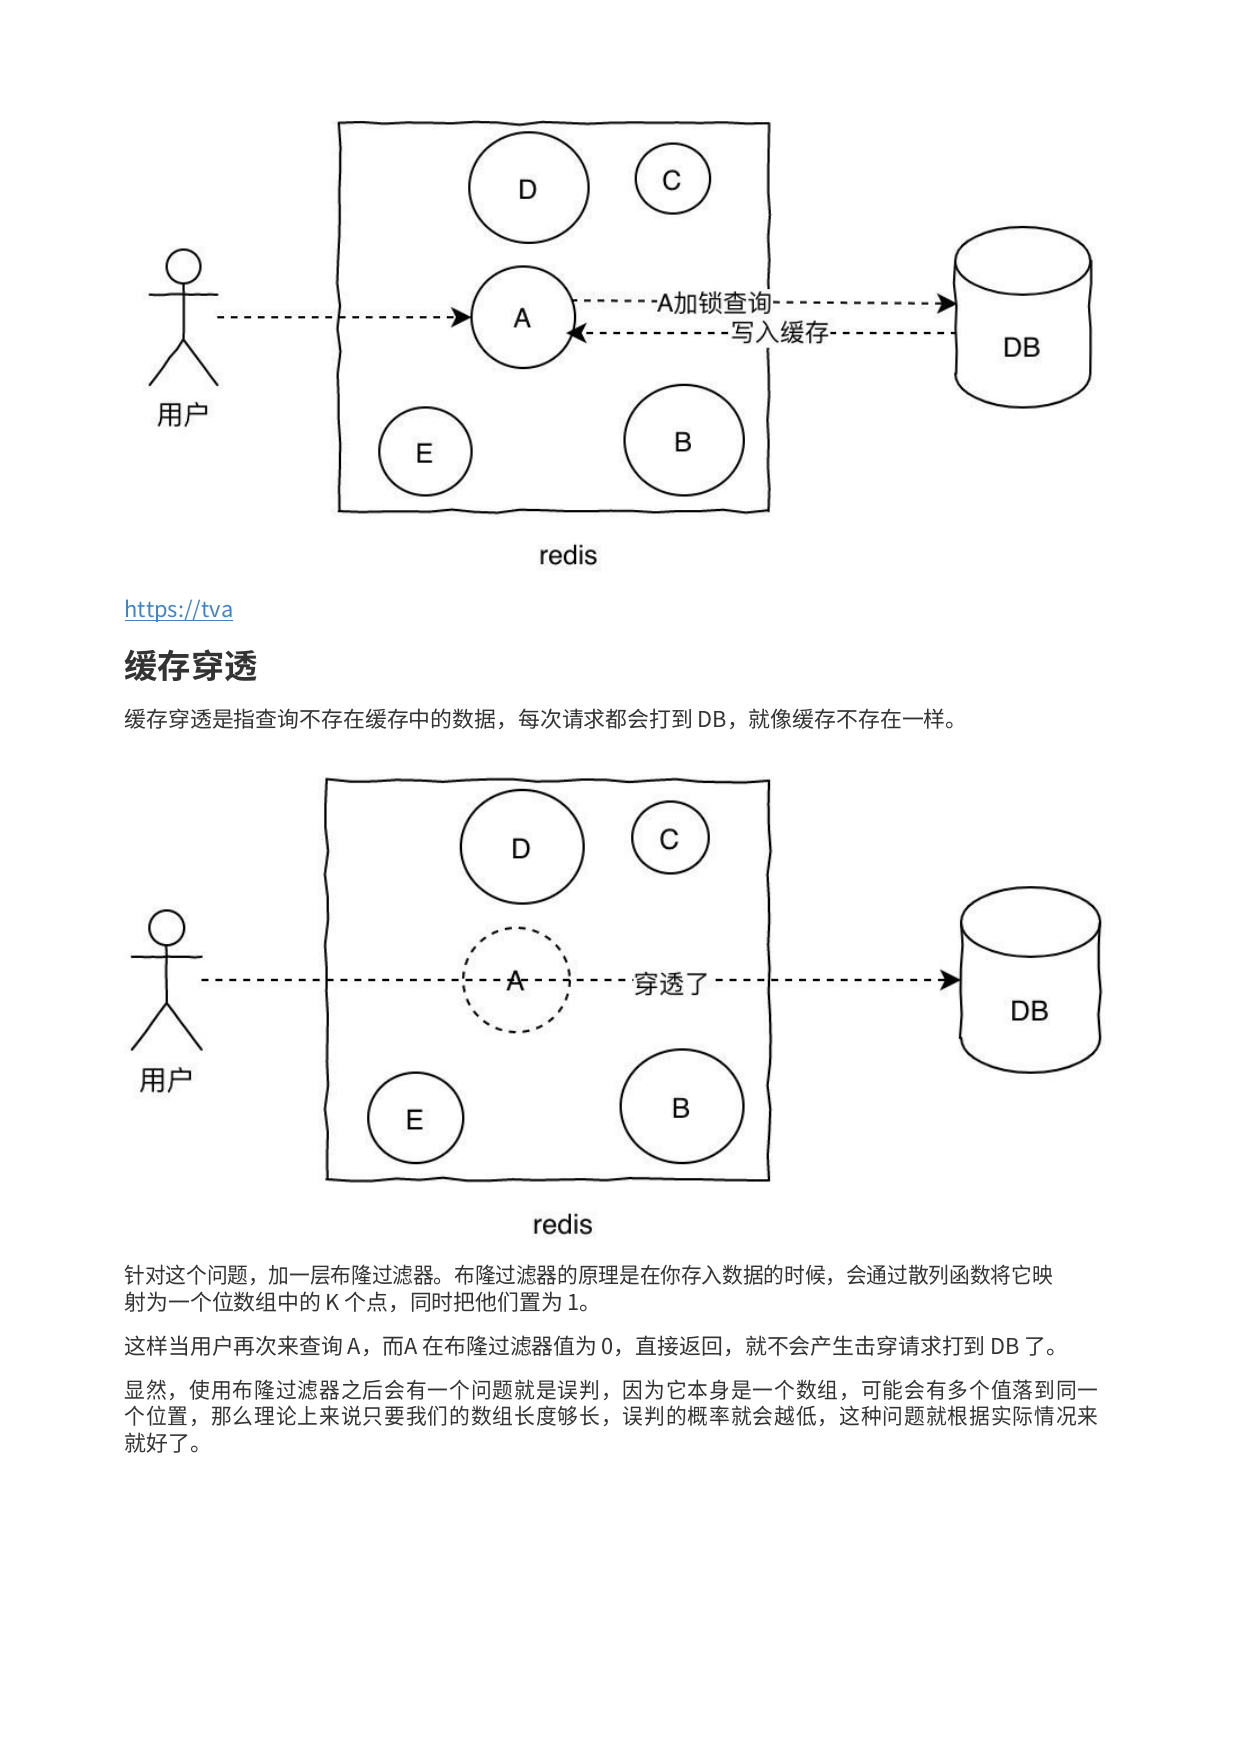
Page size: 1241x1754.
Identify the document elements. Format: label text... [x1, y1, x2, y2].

text 针对这个问题，加⼀层布隆过滤器。布隆过滤器的原理是在你存⼊数据的时候，会通过散列函数将它映 射为⼀个位数组中的K个点，同时把他们置为1。 [124, 1250, 1101, 1317]
text 显然，使⽤布隆过滤器之后会有⼀个问题就是误判，因为它本身是⼀个数组，可能会有多个值落到同⼀ 个位置，那么理论上来说只要我们的数组⻓度够⻓，误判的概率就会越低，这种问题就根据实际情况来 就好了。 [124, 1377, 1101, 1458]
text 这样当⽤户再次来查询A，⽽A在布隆过滤器值为0，直接返回，就不会产⽣击穿请求打到DB了。 [124, 1329, 1128, 1361]
subtitle 缓存穿透 [124, 640, 1128, 688]
text https://tva [124, 592, 1128, 624]
picture [124, 776, 1105, 1250]
picture [142, 120, 1096, 571]
text 缓存穿透是指查询不存在缓存中的数据，每次请求都会打到DB，就像缓存不存在⼀样。 [124, 702, 1128, 734]
